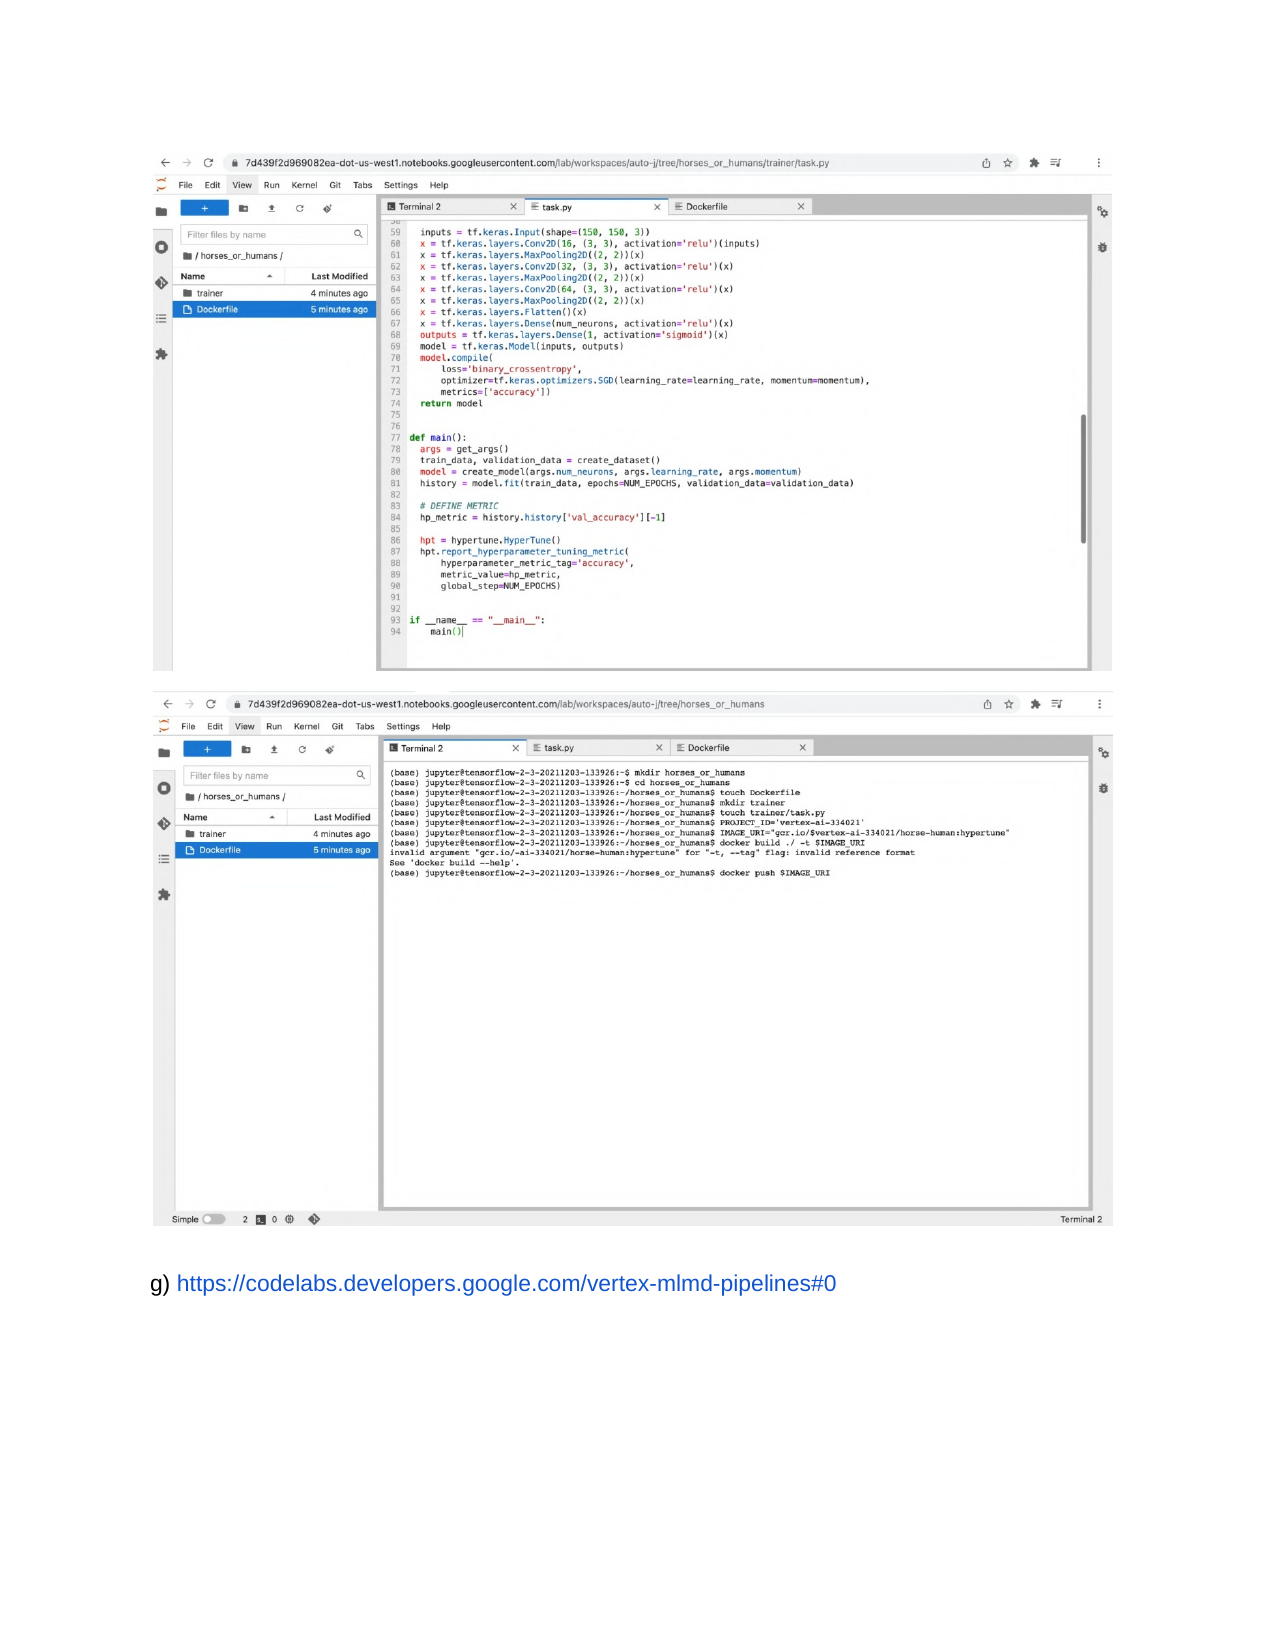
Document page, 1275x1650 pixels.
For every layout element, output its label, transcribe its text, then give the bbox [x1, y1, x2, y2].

picture [153, 691, 1114, 1226]
list https://codelabs.developers.google.com/vertex-mlmd-pipelines#0 [150, 1270, 1139, 1296]
picture [153, 152, 1113, 671]
